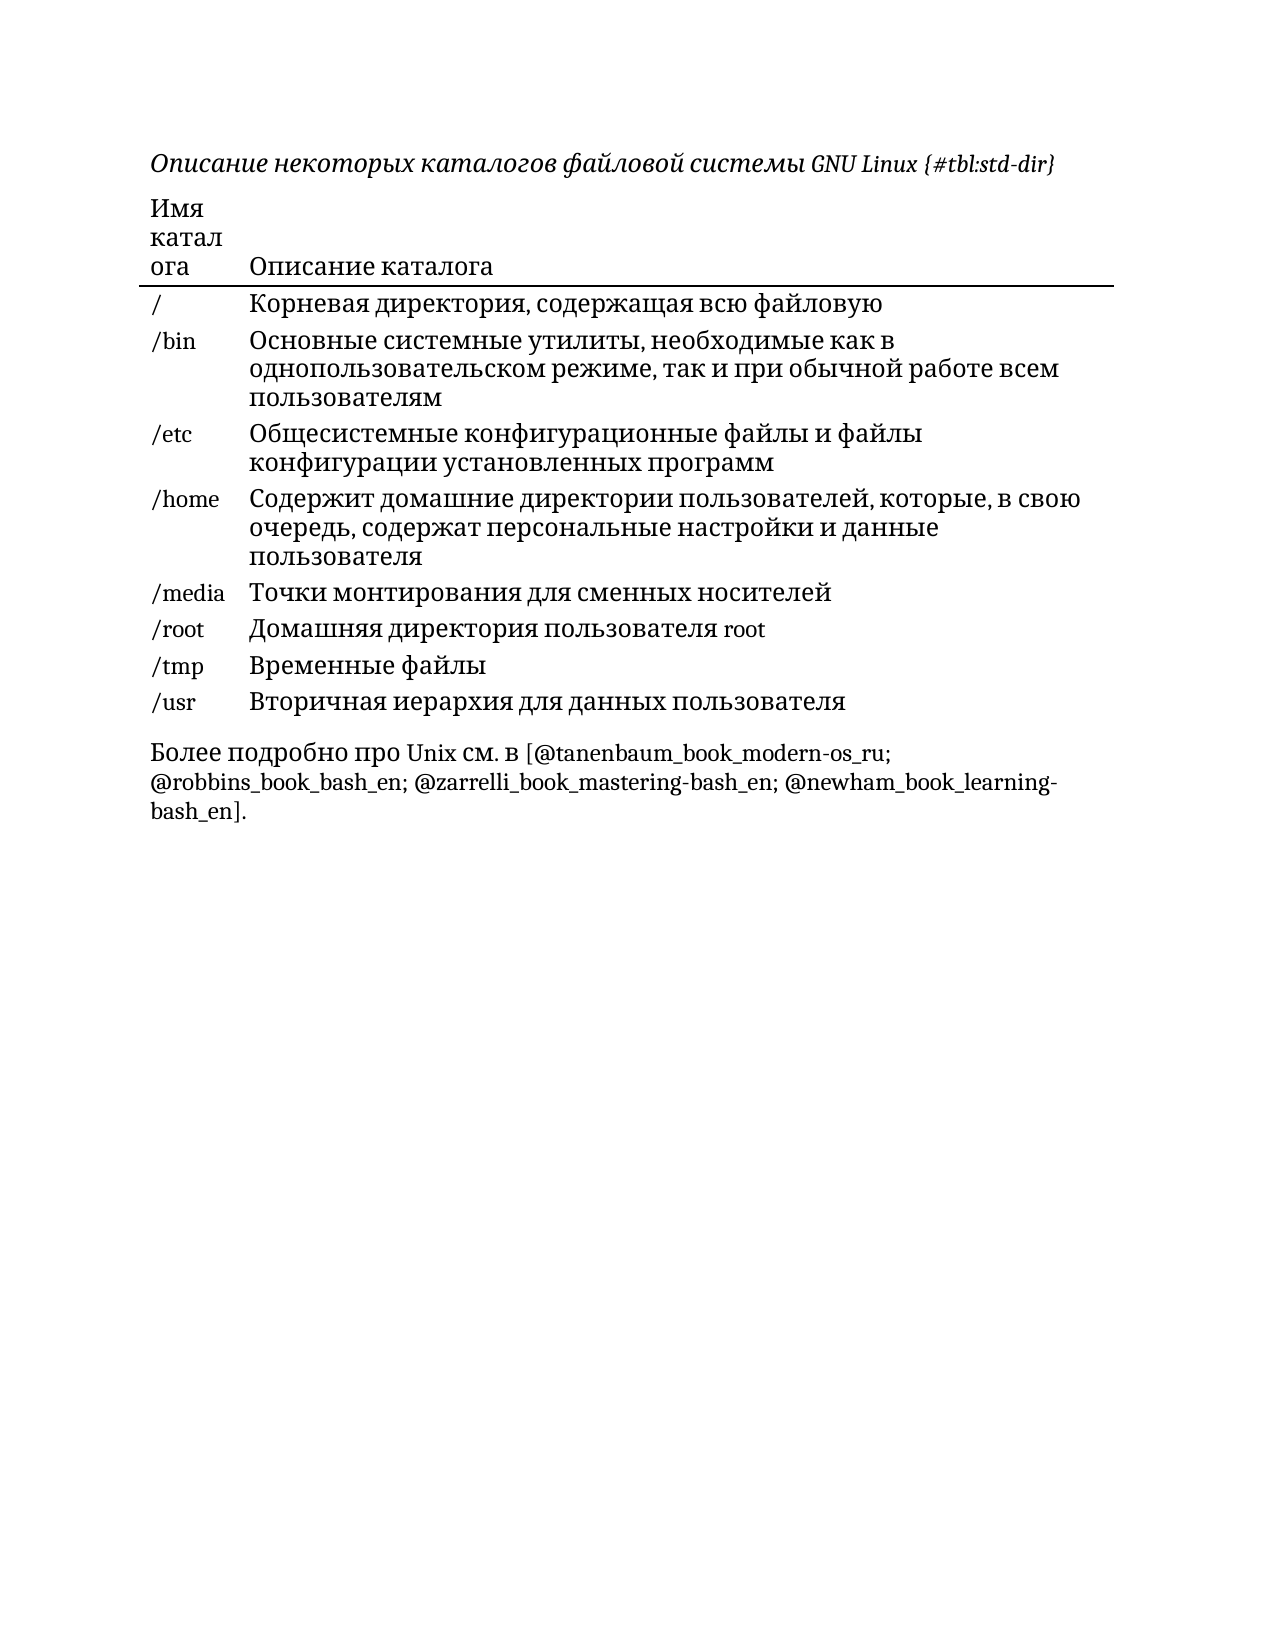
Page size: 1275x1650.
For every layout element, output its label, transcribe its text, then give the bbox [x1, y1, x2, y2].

text Описание некоторых каталогов файловой системы GNU Linux {#tbl:std-dir} [150, 150, 1125, 179]
table_cell Временные файлы [238, 648, 1114, 684]
table_cell /usr [139, 684, 238, 720]
table_cell /etc [139, 417, 238, 482]
table_cell /home [139, 482, 238, 575]
table_cell /bin [139, 323, 238, 417]
table_cell Корневая директория, содержащая всю файловую [238, 287, 1114, 323]
table_cell Содержит домашние директории пользователей, которые, в свою очередь, содержат персональные настройки и данные пользователя [238, 482, 1114, 575]
table_header Имя каталога [139, 191, 238, 285]
table_header Описание каталога [238, 191, 1114, 285]
table_cell Общесистемные конфигурационные файлы и файлы конфигурации установленных программ [238, 417, 1114, 482]
table_cell /root [139, 612, 238, 648]
text Более подробно про Unix см. в [@tanenbaum_book_modern-os_ru; @robbins_book_bash_en; @zarrelli_book_mastering-bash_en; @newham_book_learning-bash_en]. [150, 739, 1125, 825]
table_cell /media [139, 575, 238, 612]
table_cell Основные системные утилиты, необходимые как в однопользовательском режиме, так и при обычной работе всем пользователям [238, 323, 1114, 417]
table_cell / [139, 287, 238, 323]
table_cell Домашняя директория пользователя root [238, 612, 1114, 648]
table_cell Вторичная иерархия для данных пользователя [238, 684, 1114, 720]
table_cell /tmp [139, 648, 238, 684]
table_cell Точки монтирования для сменных носителей [238, 575, 1114, 612]
